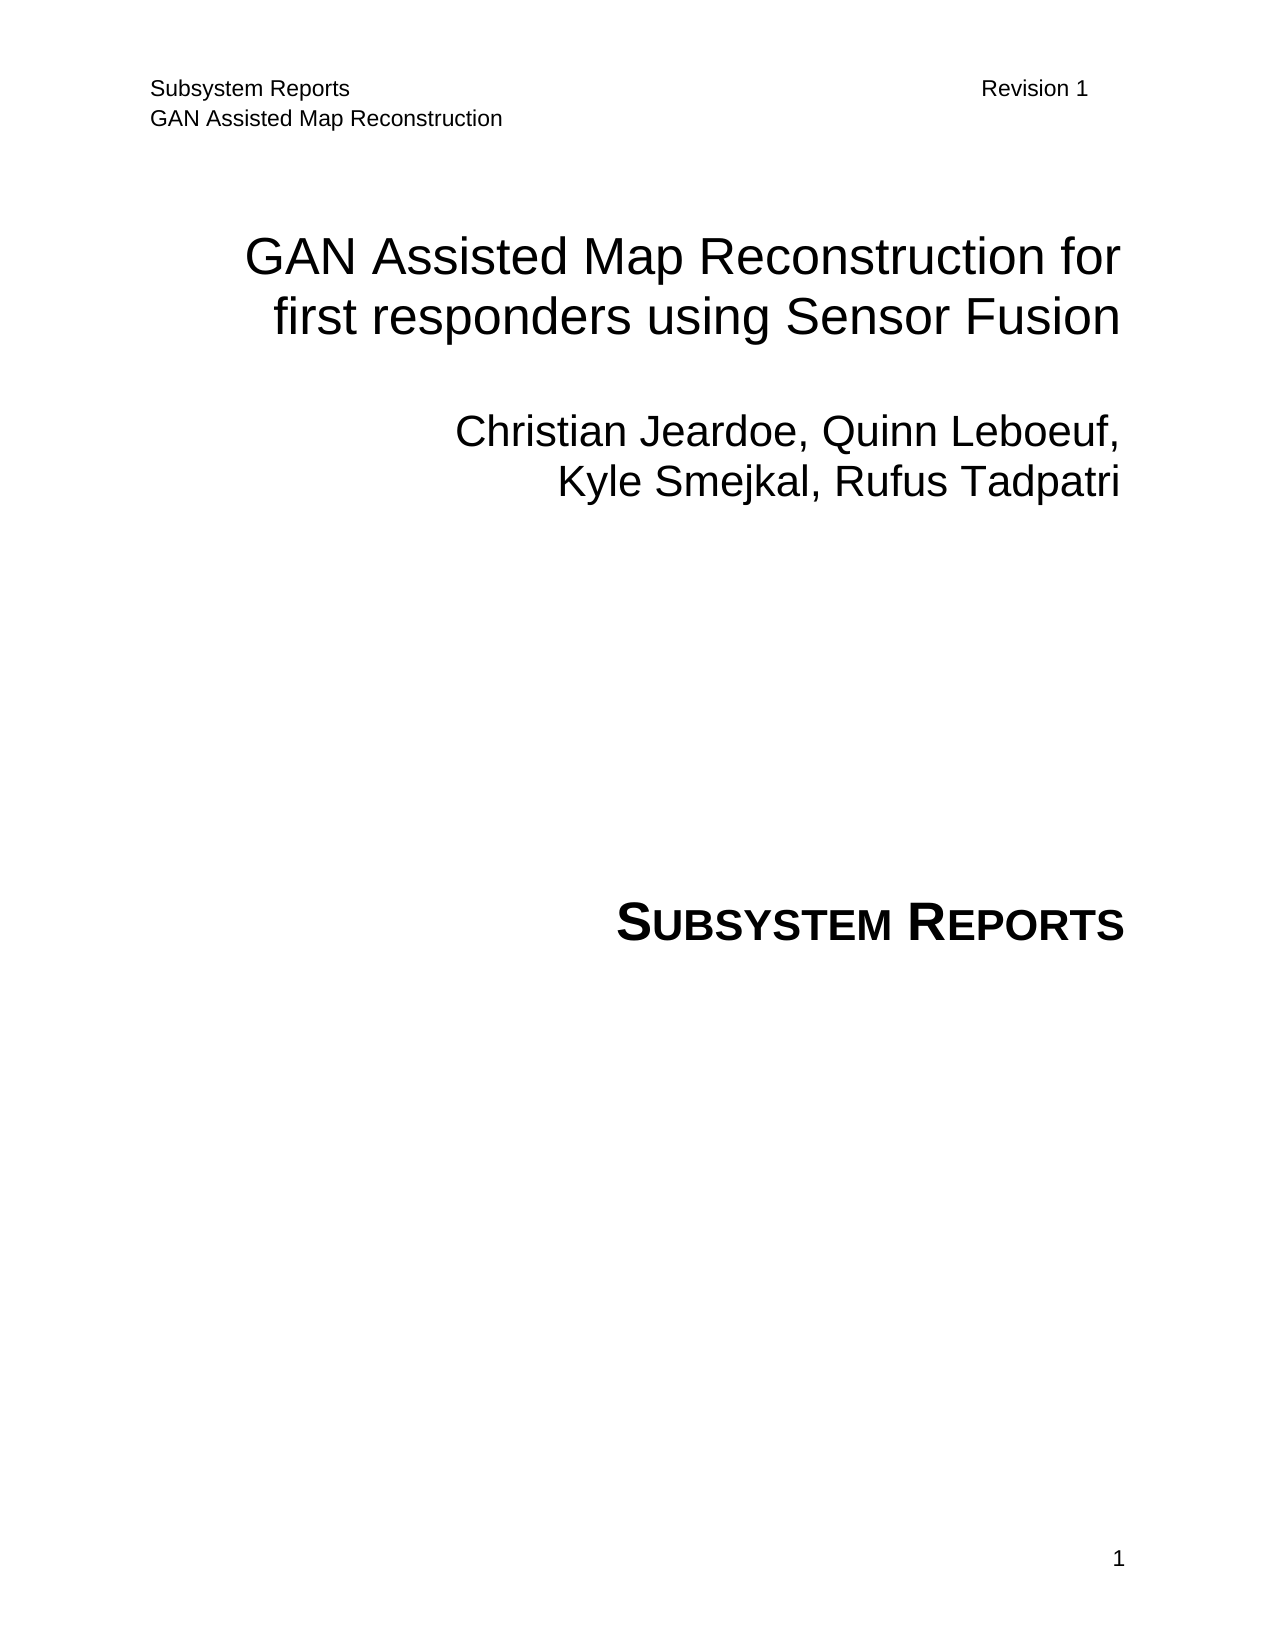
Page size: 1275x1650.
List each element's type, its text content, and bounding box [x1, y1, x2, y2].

text GAN Assisted Map Reconstruction for first responders using Sensor Fusion [150, 226, 1121, 345]
text Christian Jeardoe, Quinn Leboeuf, [150, 405, 1121, 456]
text Subsystem Reports [150, 889, 1125, 951]
text Kyle Smejkal, Rufus Tadpatri [150, 456, 1121, 506]
